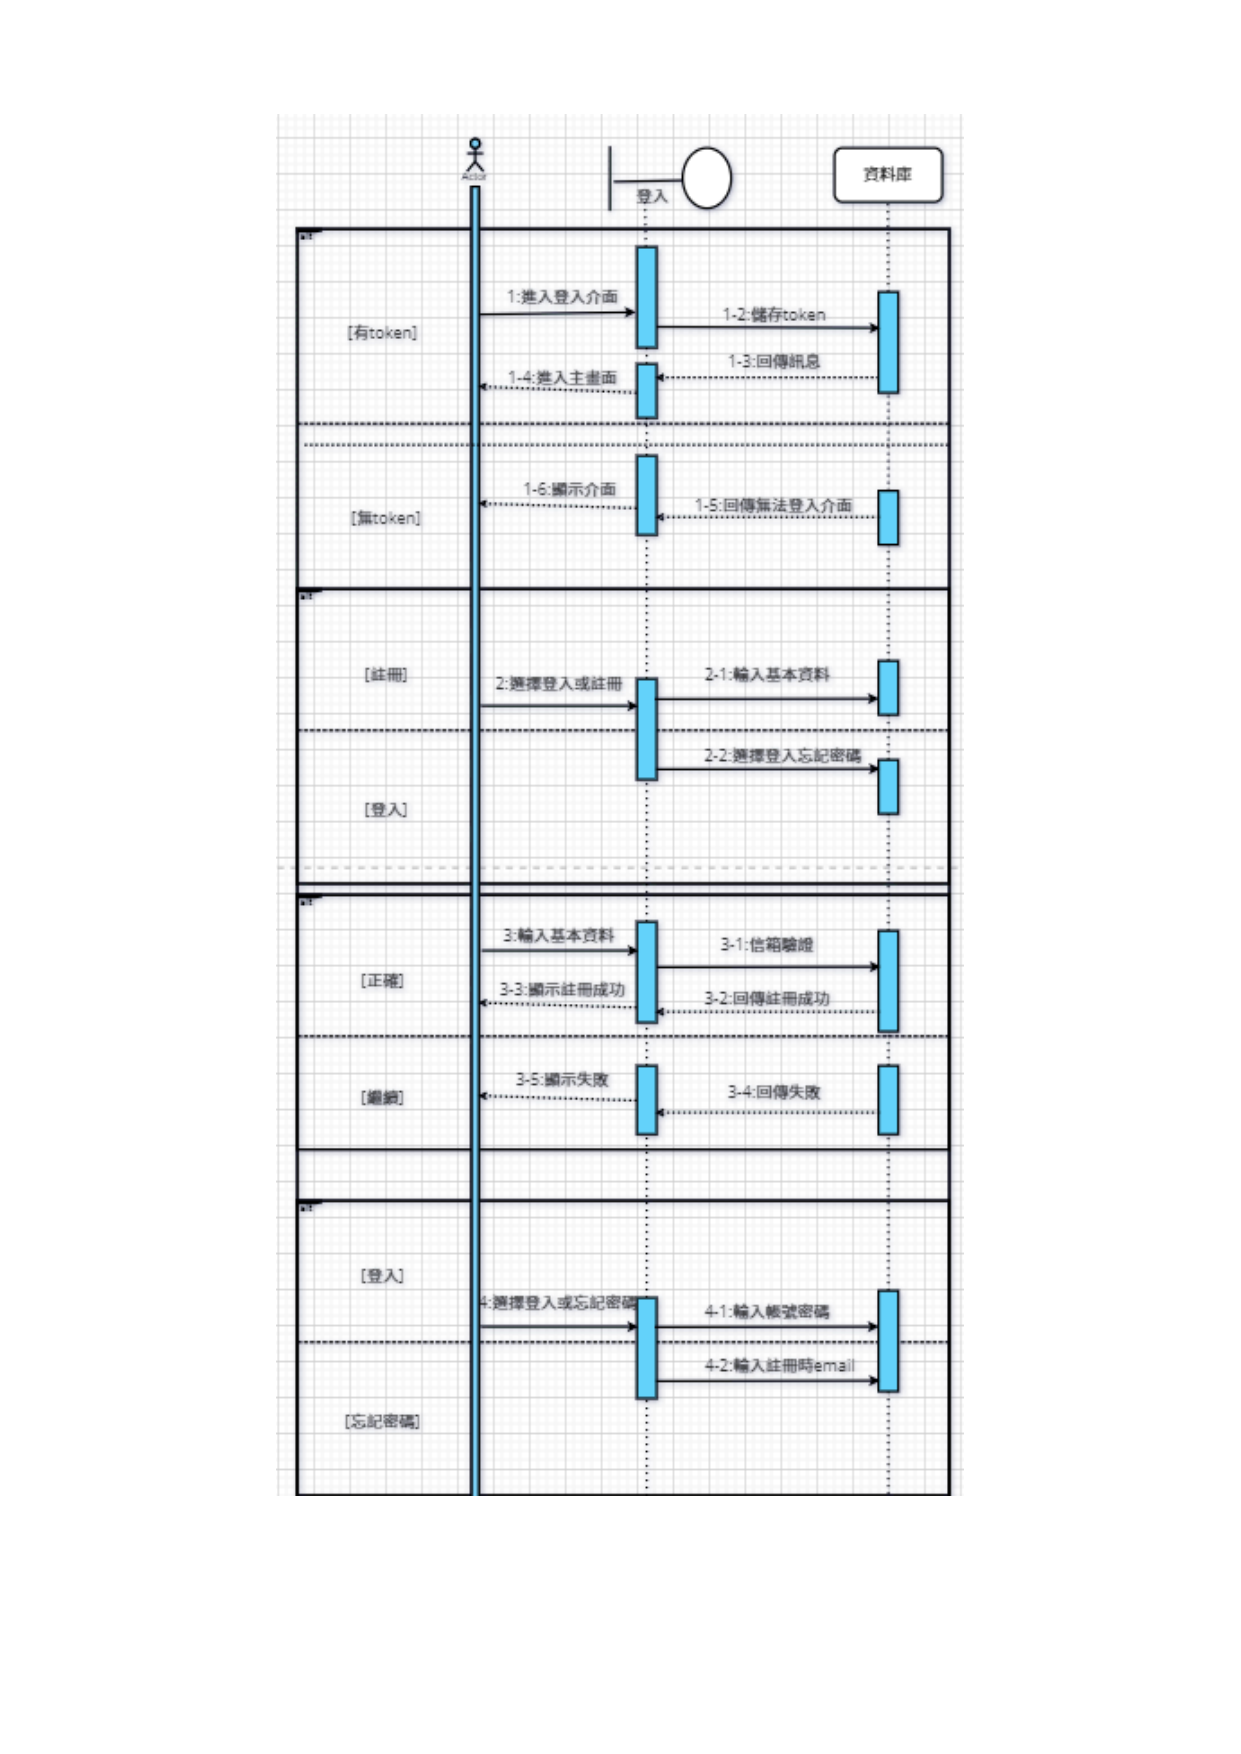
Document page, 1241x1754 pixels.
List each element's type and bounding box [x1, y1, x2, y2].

picture [276, 114, 964, 1496]
